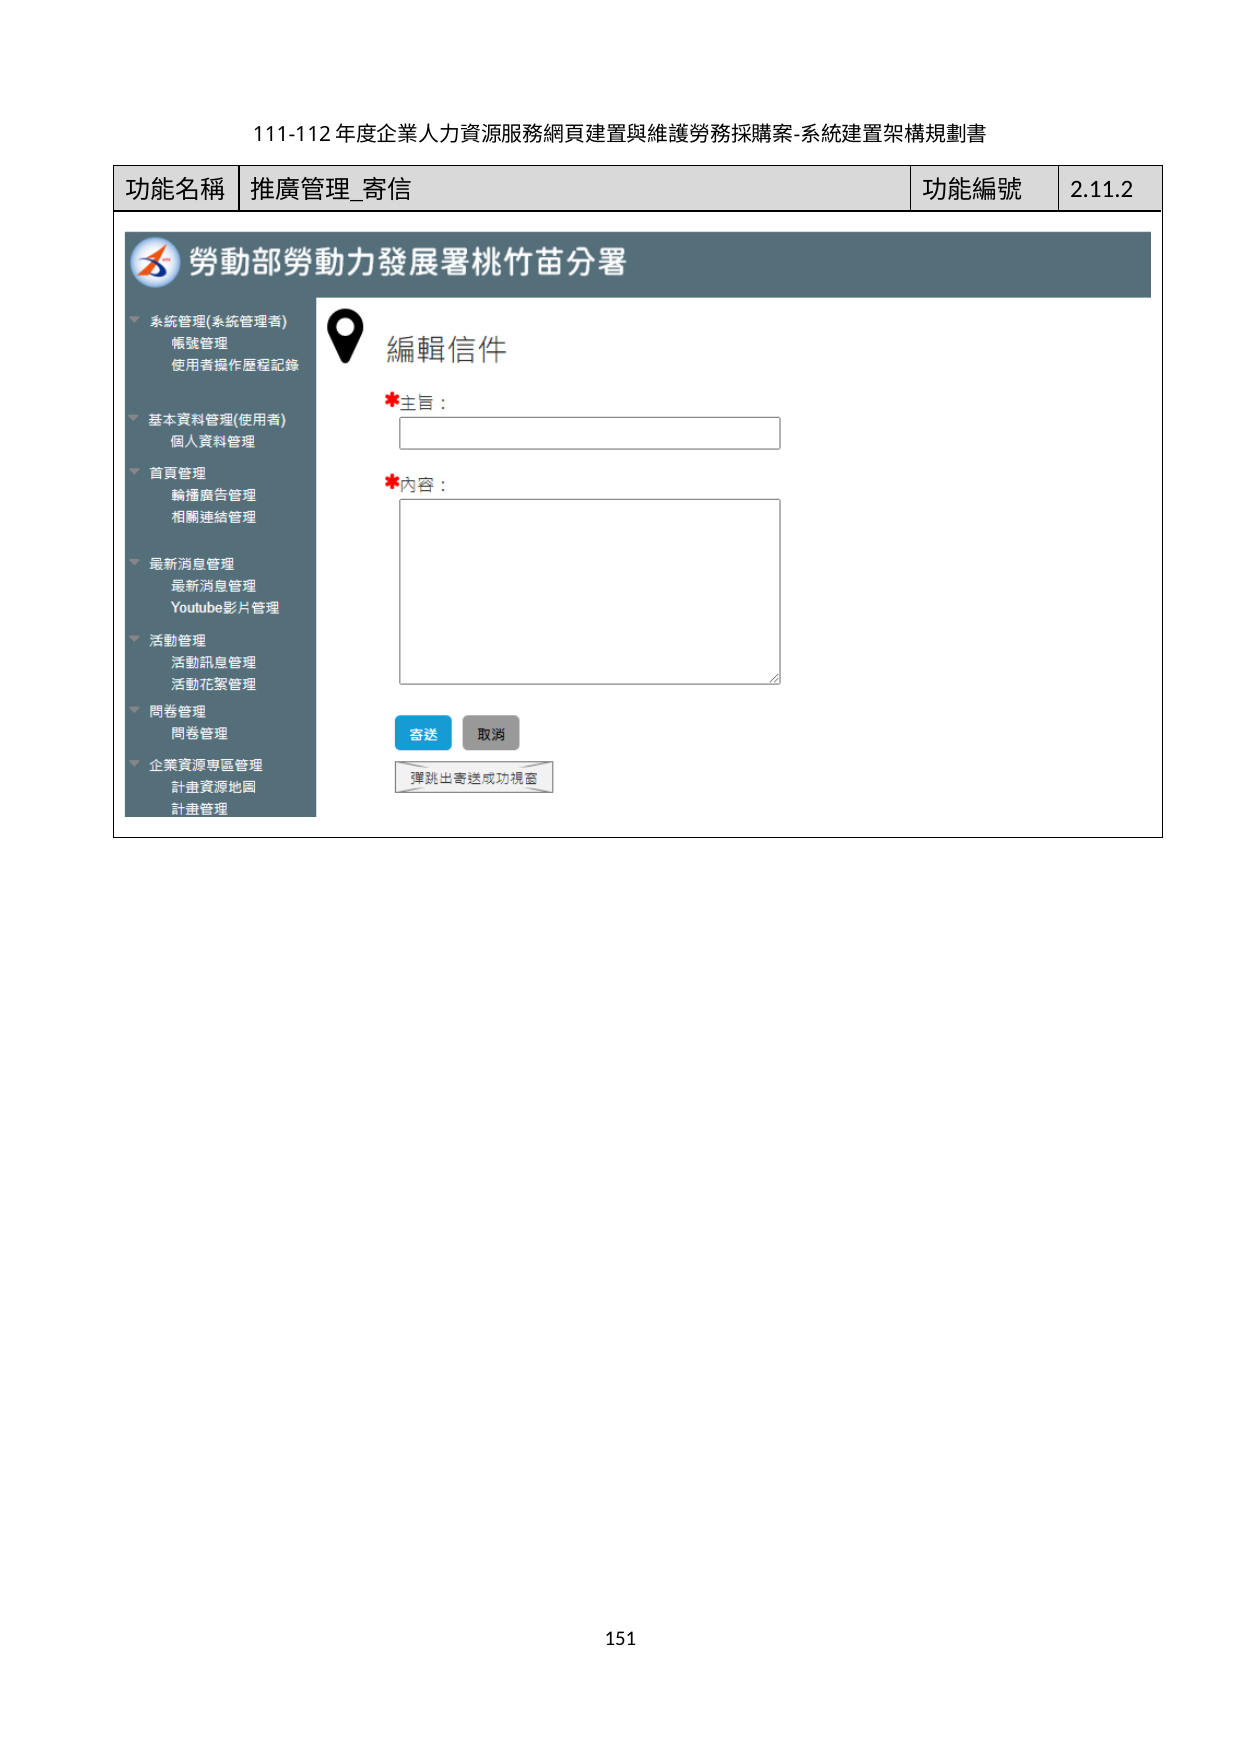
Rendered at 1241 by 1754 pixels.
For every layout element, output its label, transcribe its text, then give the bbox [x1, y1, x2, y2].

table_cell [114, 210, 1162, 837]
table_header 功能名稱 [114, 166, 238, 210]
table_header 功能編號 [911, 166, 1058, 210]
table_header 2.11.2 [1059, 166, 1162, 210]
picture [124, 231, 1151, 817]
table_header 推廣管理_寄信 [240, 166, 910, 210]
